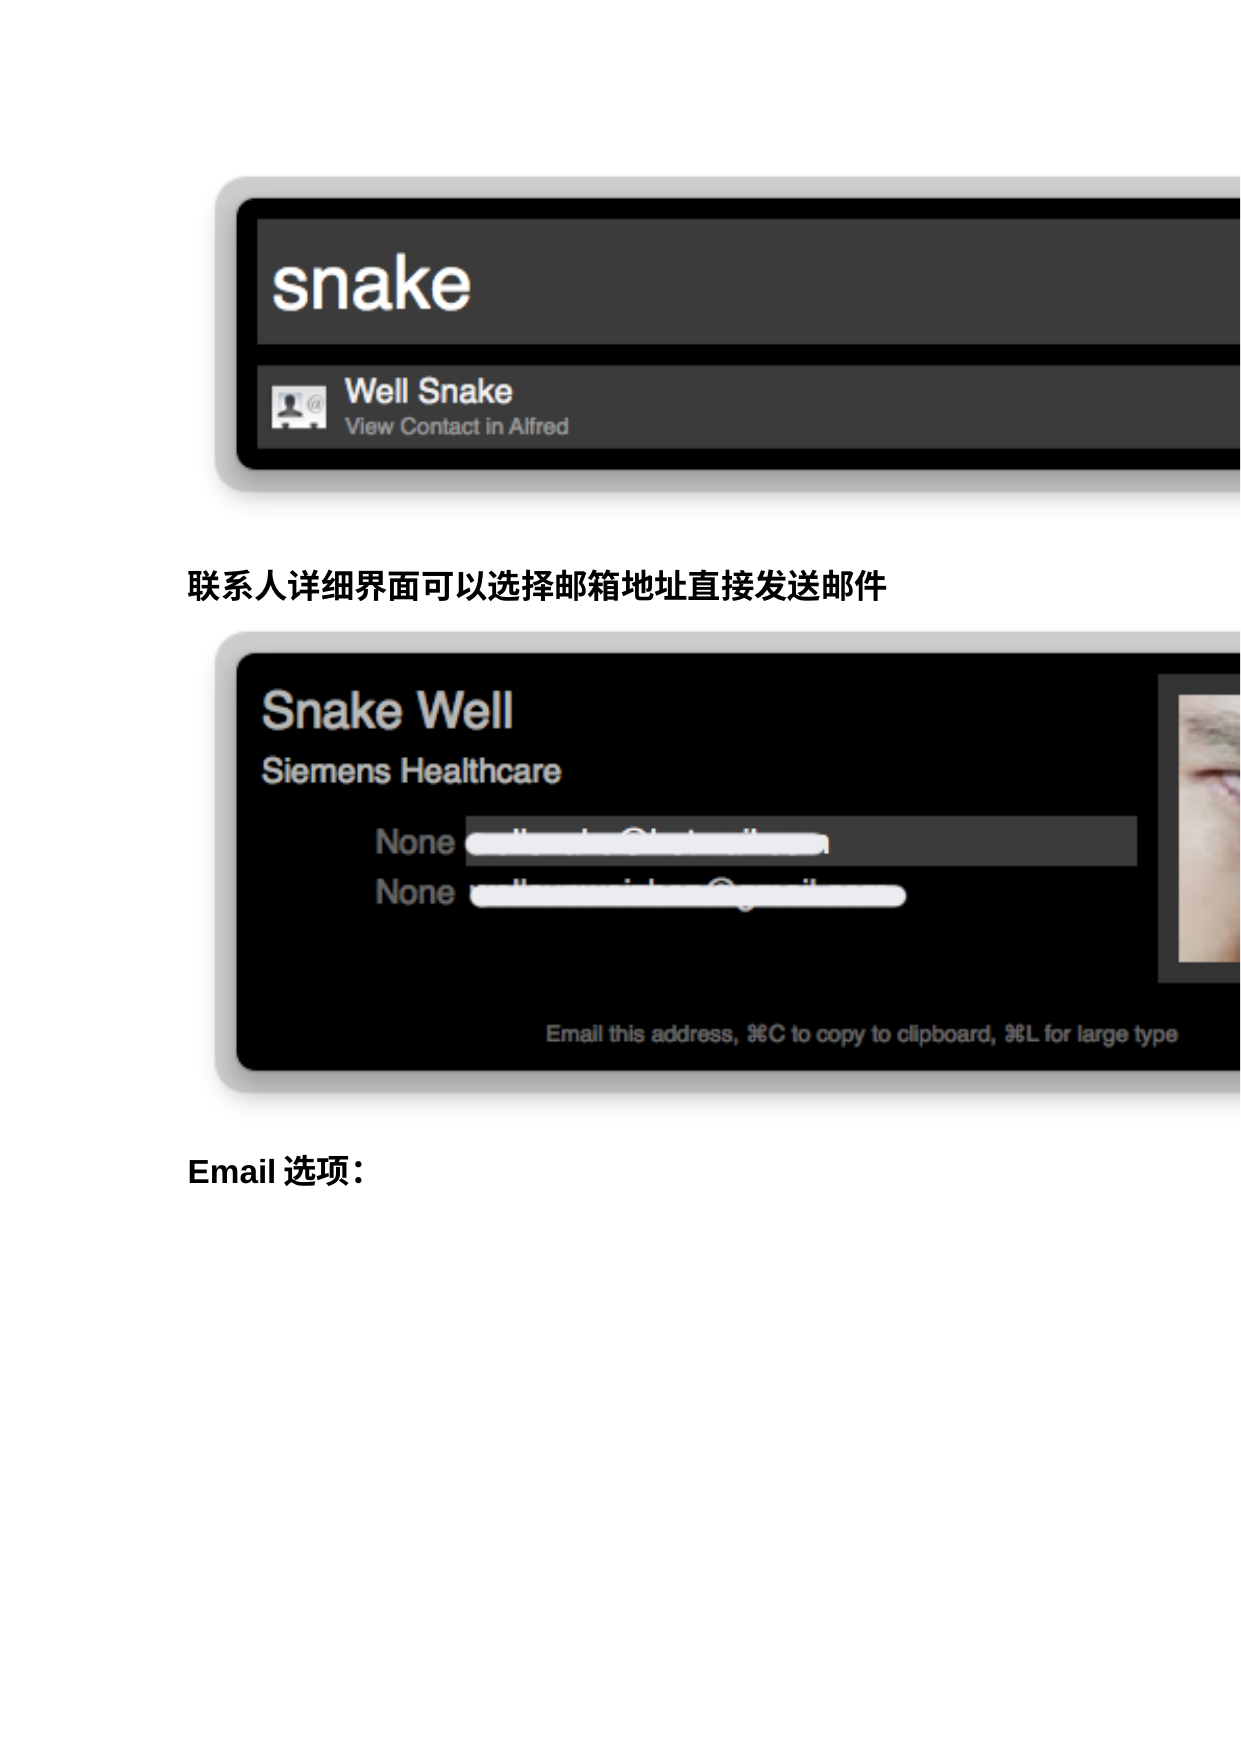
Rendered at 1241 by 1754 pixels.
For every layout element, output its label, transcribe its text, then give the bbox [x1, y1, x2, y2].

text Email选项： [187, 1137, 1053, 1202]
picture [187, 162, 1241, 533]
text 联系人详细界面可以选择邮箱地址直接发送邮件 [187, 552, 1053, 617]
picture [187, 617, 1241, 1134]
